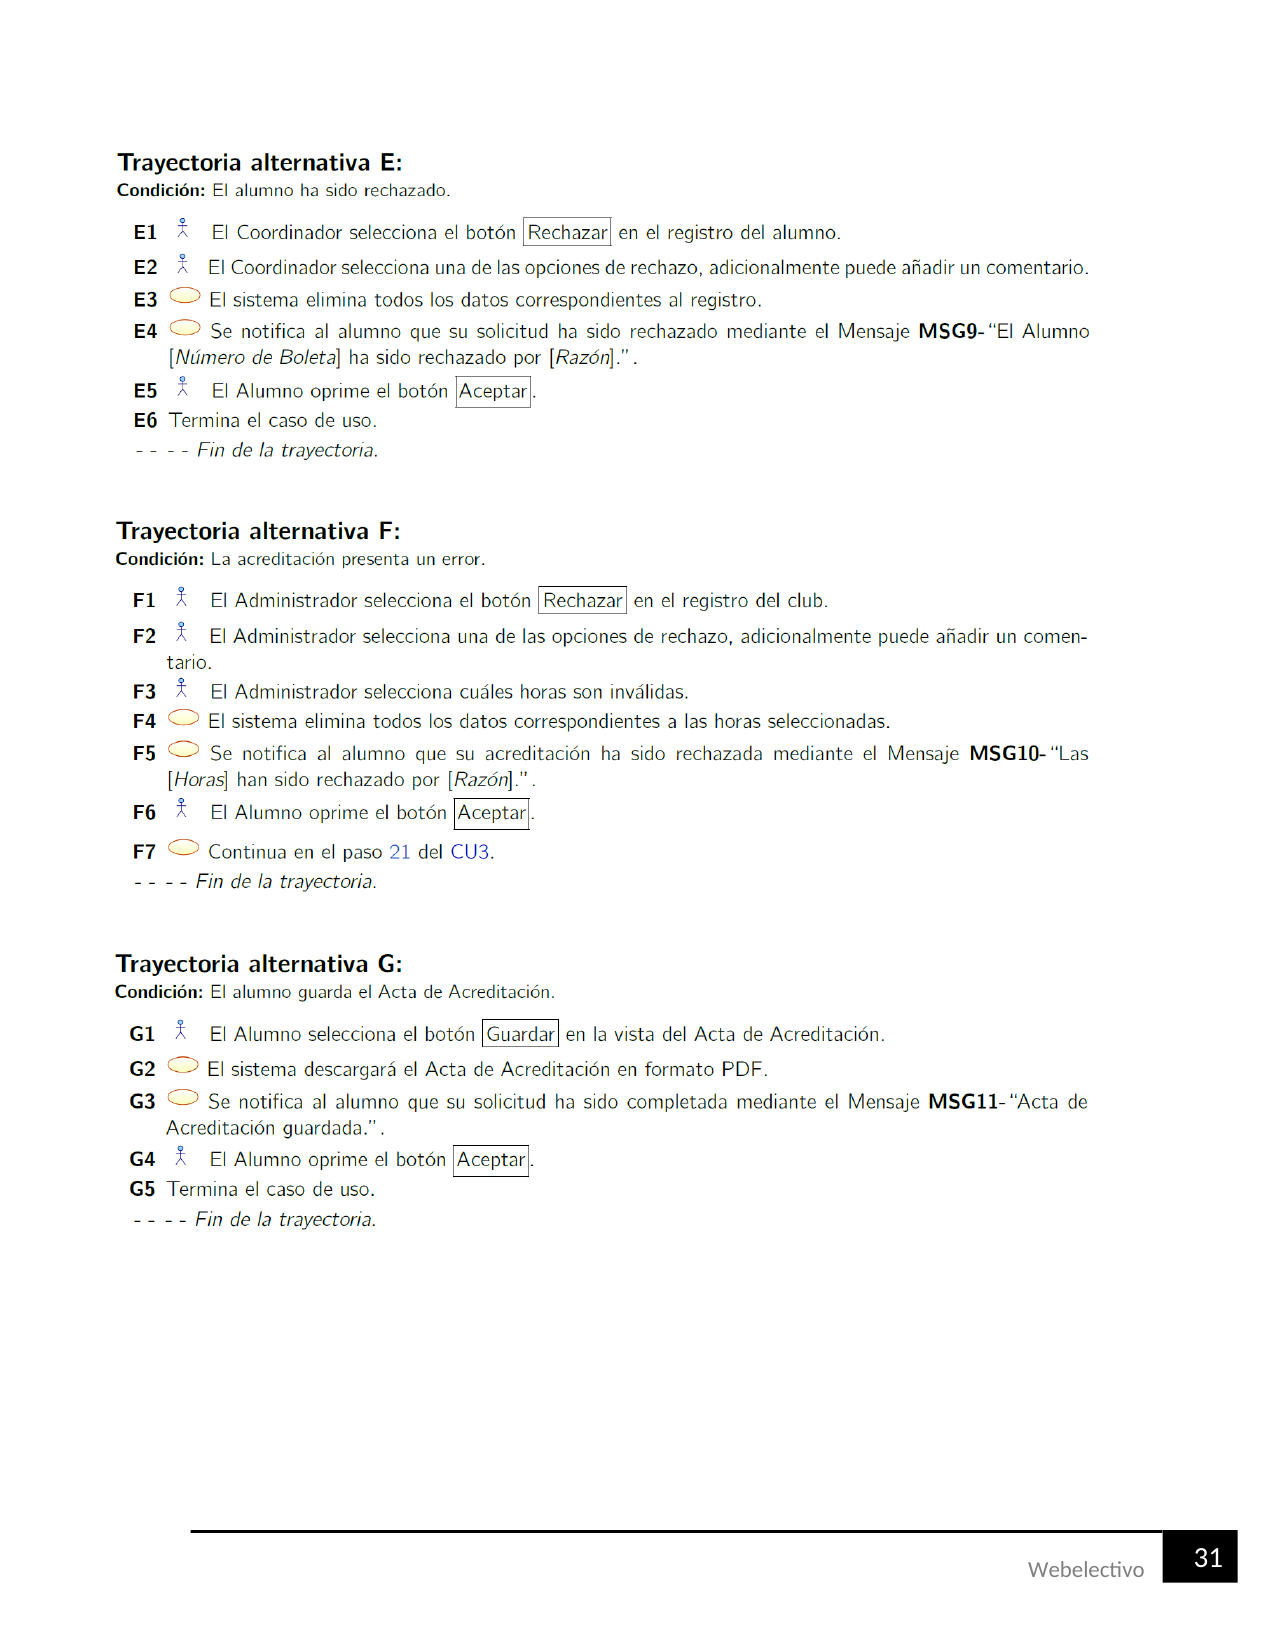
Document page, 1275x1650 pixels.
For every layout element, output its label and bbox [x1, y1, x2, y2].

picture [112, 150, 1163, 501]
picture [112, 519, 1163, 934]
picture [112, 951, 1163, 1232]
